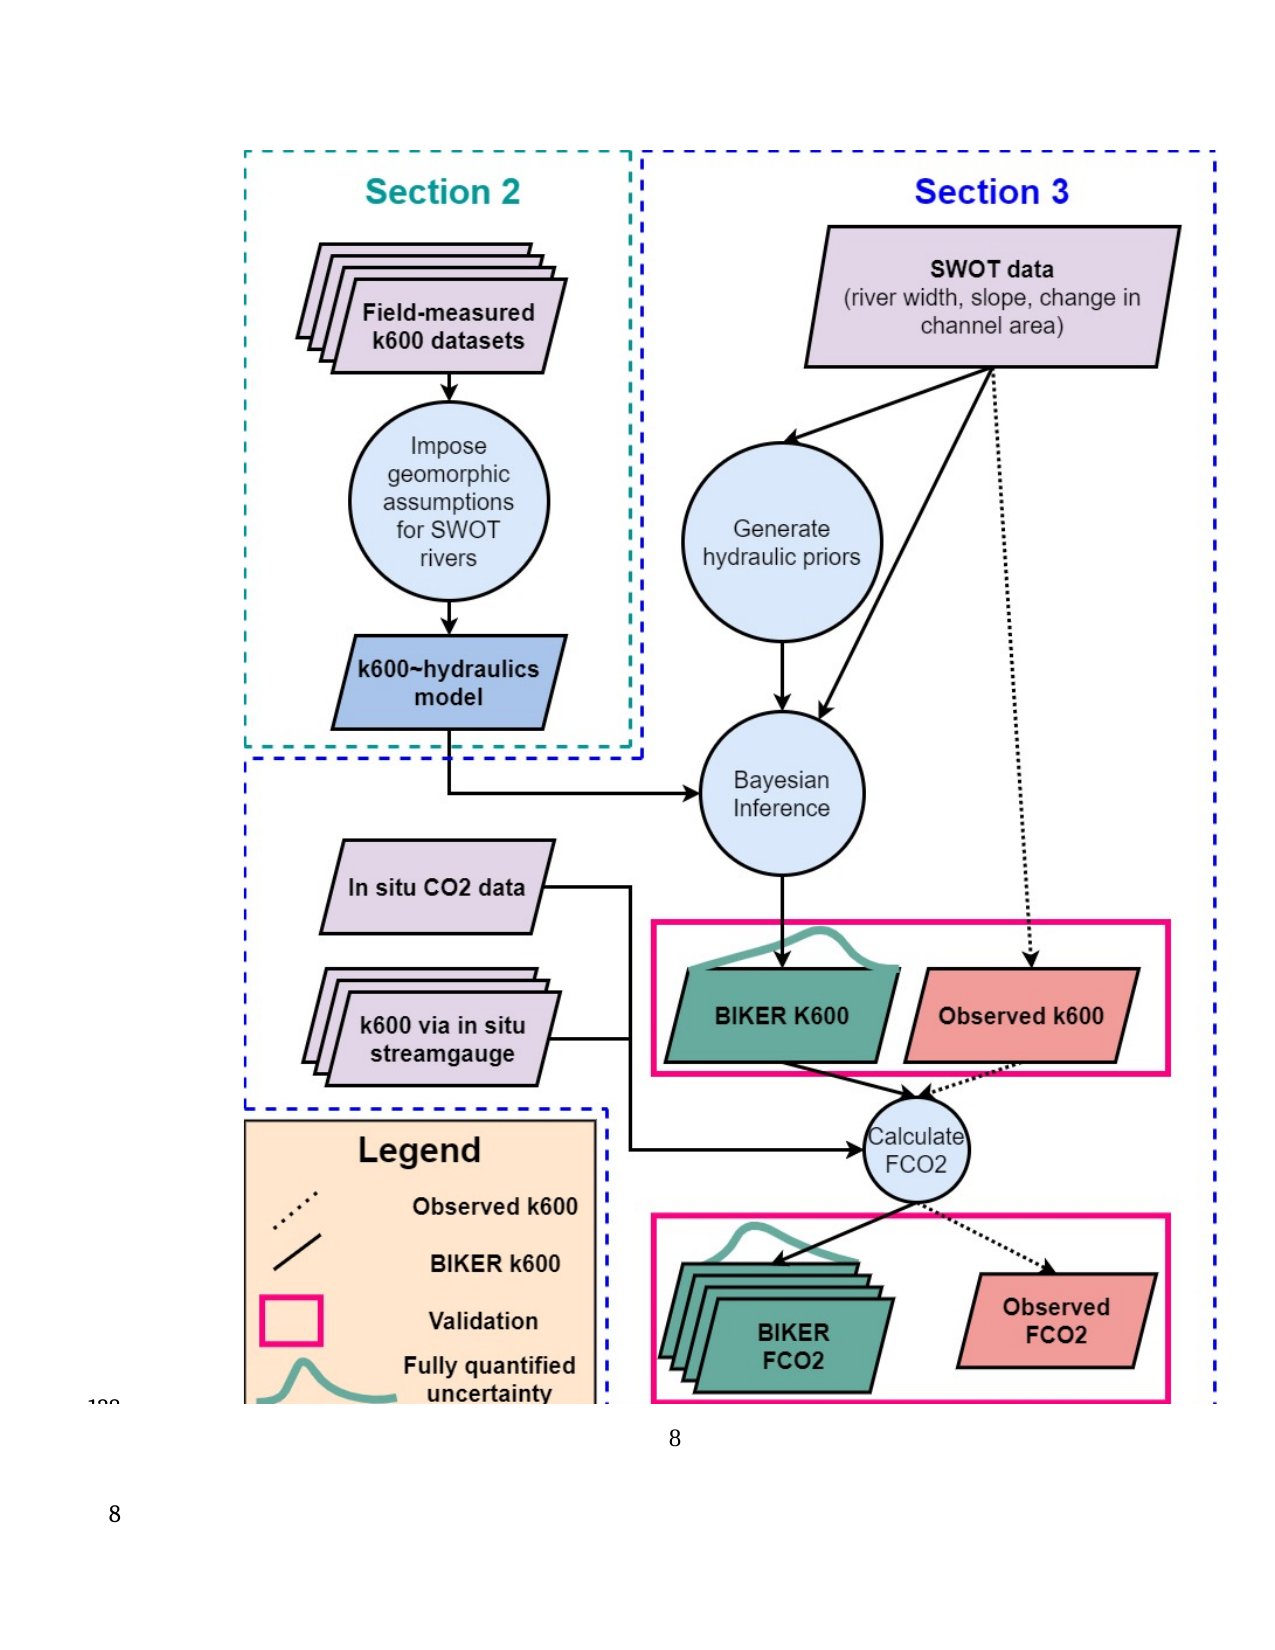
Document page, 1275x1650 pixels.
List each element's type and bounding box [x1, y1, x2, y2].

picture [243, 150, 1219, 1404]
